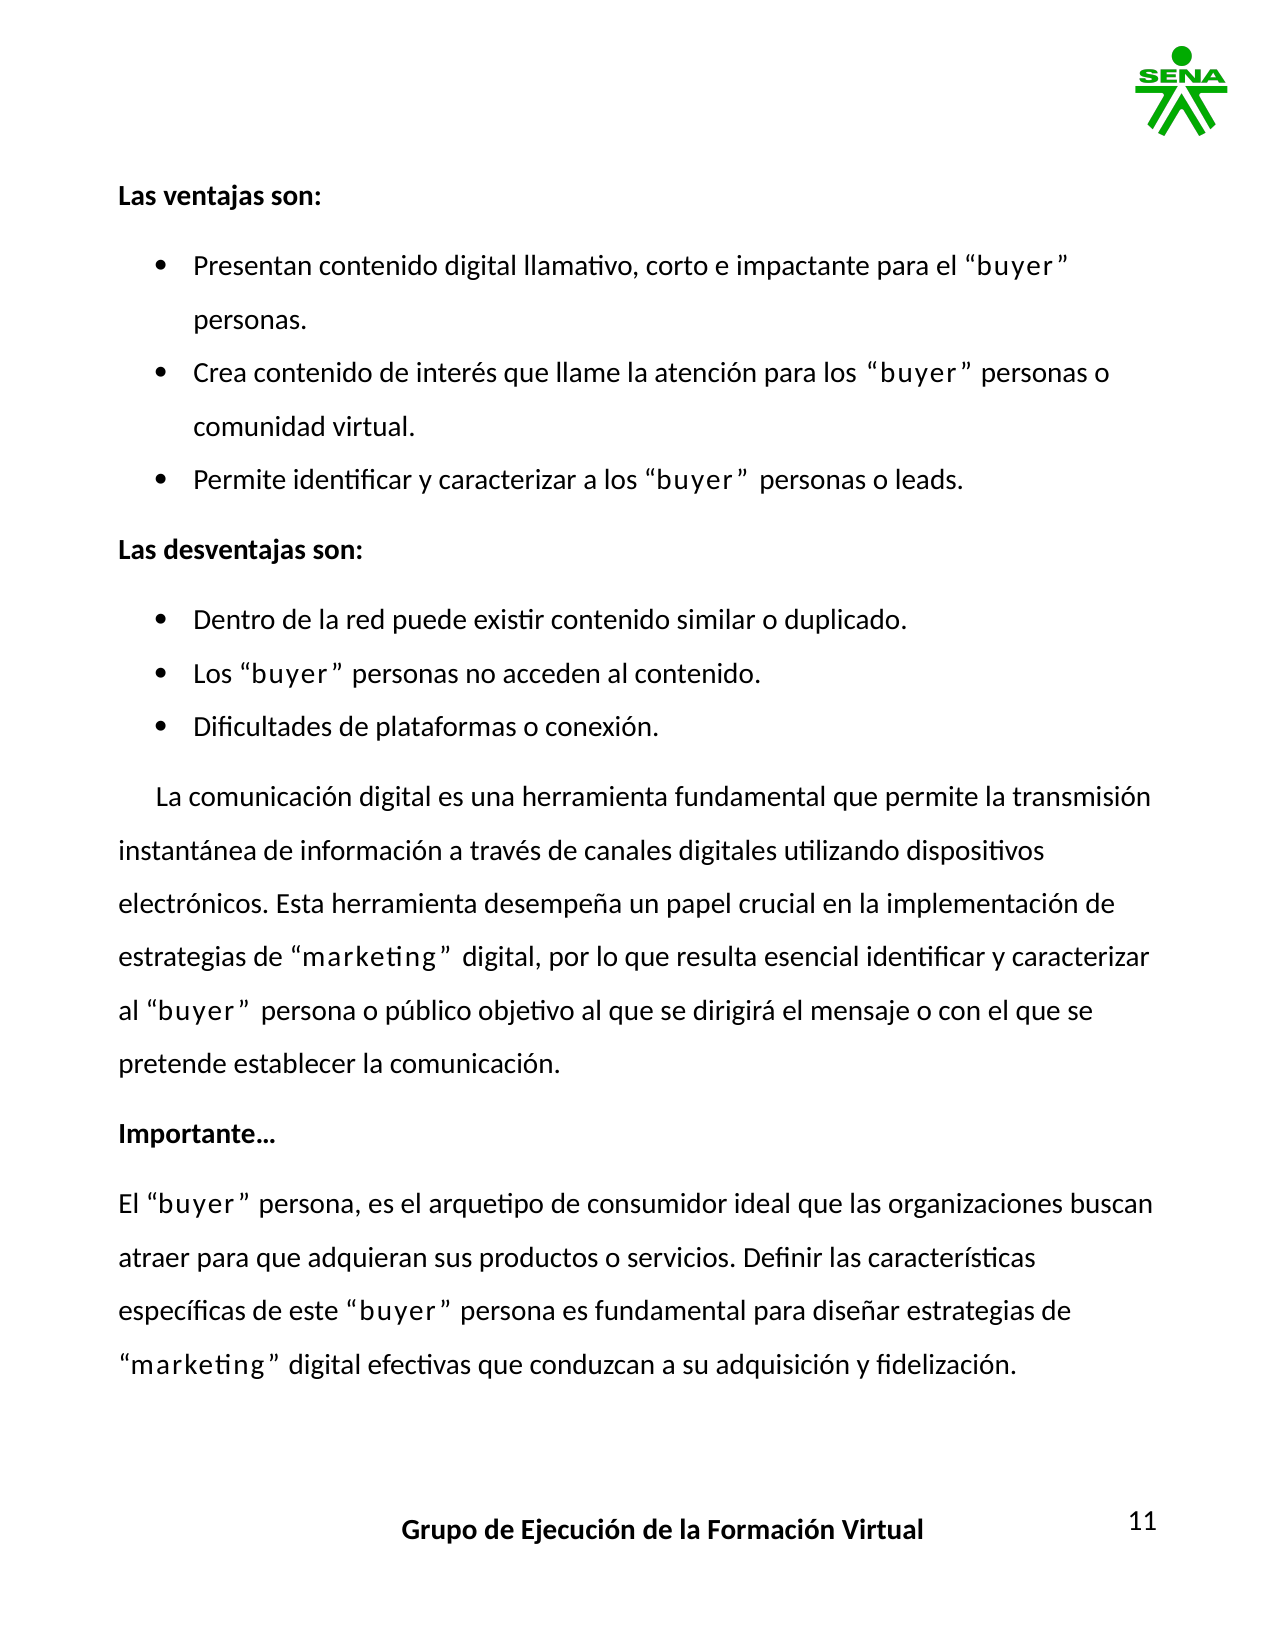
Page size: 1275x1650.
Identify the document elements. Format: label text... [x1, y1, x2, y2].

list Presentan contenido digital llamativo, corto e impactante para el “buyer” personas. [156, 247, 1157, 336]
list Crea contenido de interés que llame la atención para los “buyer” personas o comunidad virtual. [156, 354, 1157, 443]
picture [1135, 46, 1228, 136]
text Importante… [118, 1116, 1157, 1151]
text La comunicación digital es una herramienta fundamental que permite la transmisión instantánea de información a través de canales digitales utilizando dispositivos electrónicos. Esta herramienta desempeña un papel crucial en la implementación de estrategias de “marketing” digital, por lo que resulta esencial identificar y caracterizar al “buyer” persona o público objetivo al que se dirigirá el mensaje o con el que se pretende establecer la comunicación. [118, 778, 1157, 1081]
text Las desventajas son: [118, 531, 1157, 567]
text Las ventajas son: [118, 177, 1157, 213]
list Los “buyer” personas no acceden al contenido. [156, 655, 1157, 690]
text El “buyer” persona, es el arquetipo de consumidor ideal que las organizaciones buscan atraer para que adquieran sus productos o servicios. Definir las características específicas de este “buyer” persona es fundamental para diseñar estrategias de “marketing” digital efectivas que conduzcan a su adquisición y fidelización. [118, 1186, 1157, 1382]
list Permite identificar y caracterizar a los “buyer” personas o leads. [156, 461, 1157, 497]
list Dentro de la red puede existir contenido similar o duplicado. [156, 601, 1157, 637]
list Dificultades de plataformas o conexión. [156, 708, 1157, 744]
